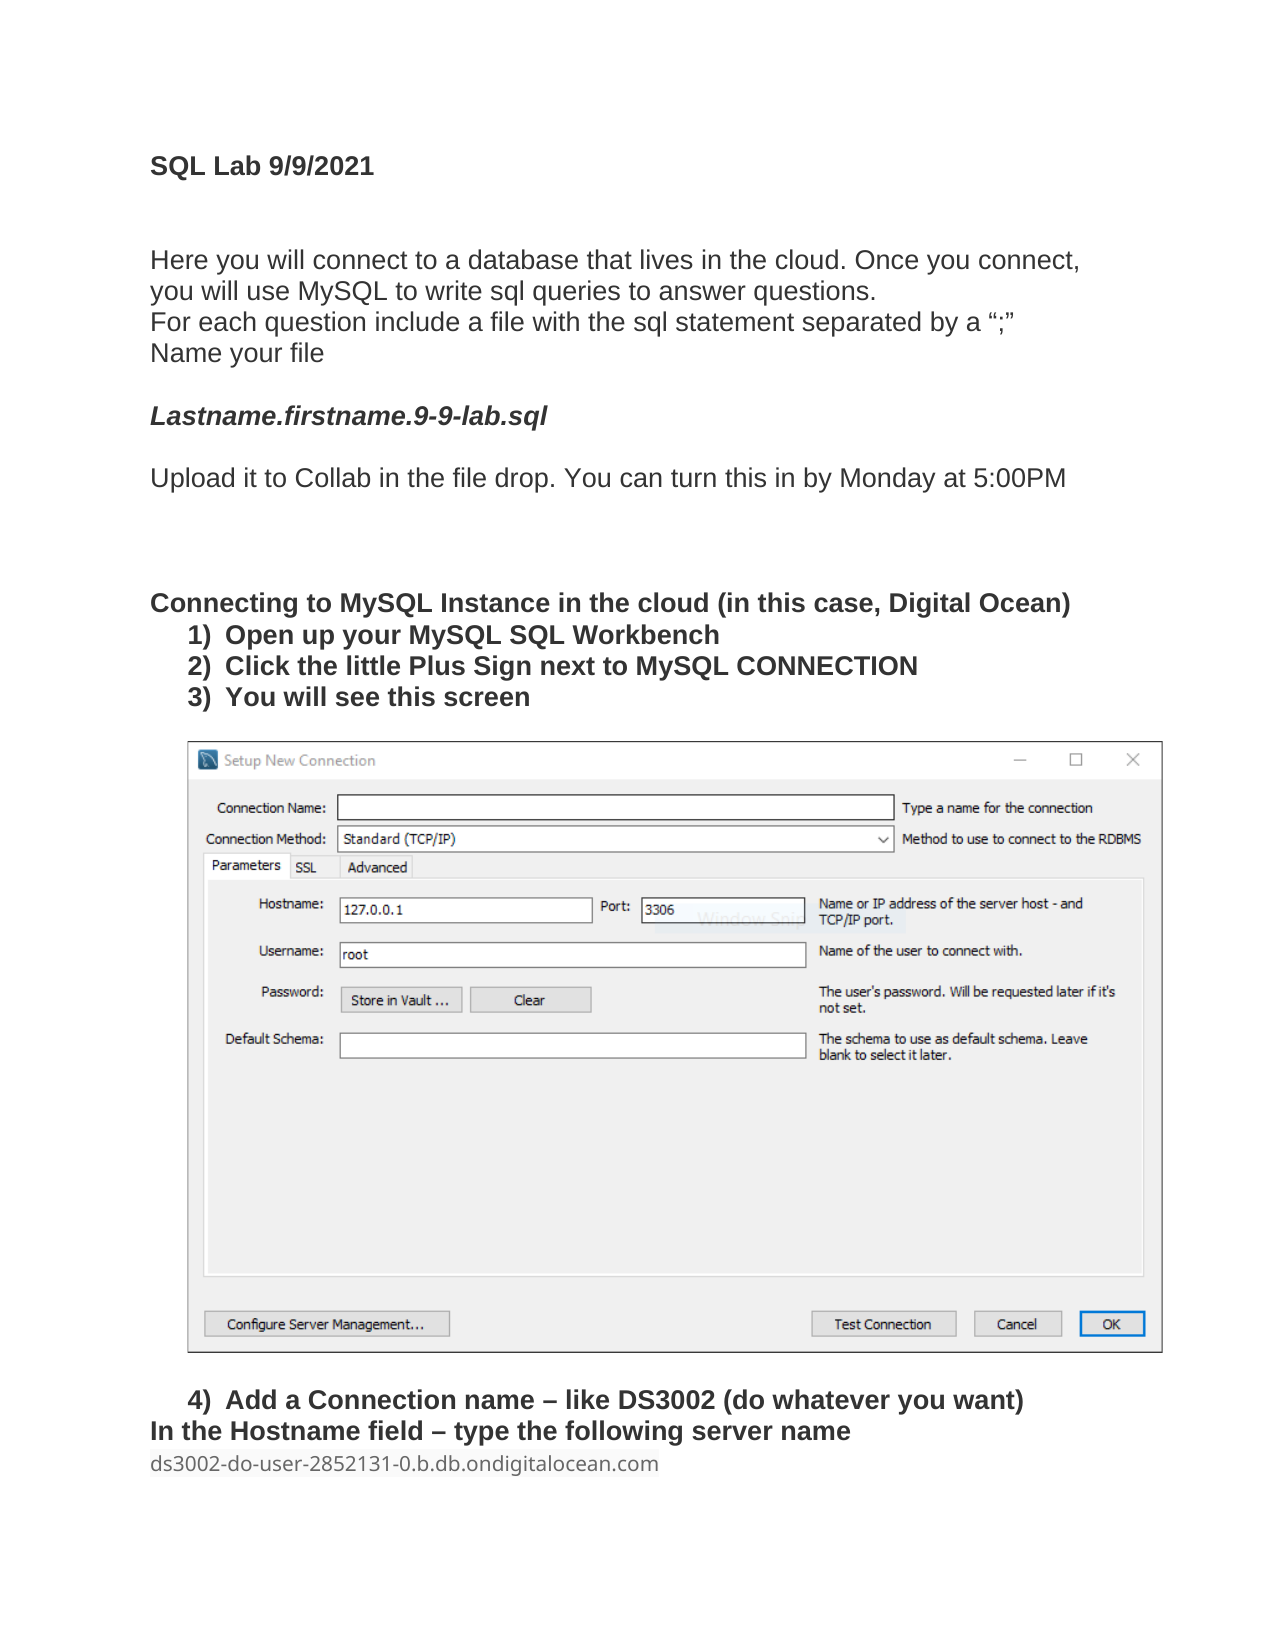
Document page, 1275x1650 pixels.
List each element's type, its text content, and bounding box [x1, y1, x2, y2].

text Connecting to MySQL Instance in the cloud (in this case, Digital Ocean) [150, 587, 1125, 619]
text Here you will connect to a database that lives in the cloud. Once you connect, you will use MySQL to write sql queries to answer questions. [150, 244, 1125, 306]
text For each question include a file with the sql statement separated by a “;” [150, 306, 1125, 337]
list Add a Connection name – like DS3002 (do whatever you want) [187, 1384, 1125, 1415]
text Name your file [150, 337, 1125, 369]
list Click the little Plus Sign next to MySQL CONNECTION [187, 650, 1125, 681]
list Open up your MySQL SQL Workbench [187, 619, 1125, 650]
text In the Hostname field – type the following server name ds3002-do-user-2852131-0.b.db.ondigitalocean.com [150, 1415, 1125, 1477]
text SQL Lab 9/9/2021 [150, 150, 1125, 181]
list You will see this screen [187, 681, 1125, 712]
text Lastname.firstname.9-9-lab.sql [150, 400, 1125, 431]
picture [187, 741, 1163, 1353]
text Upload it to Collab in the file drop. You can turn this in by Monday at 5:00PM [150, 462, 1125, 494]
